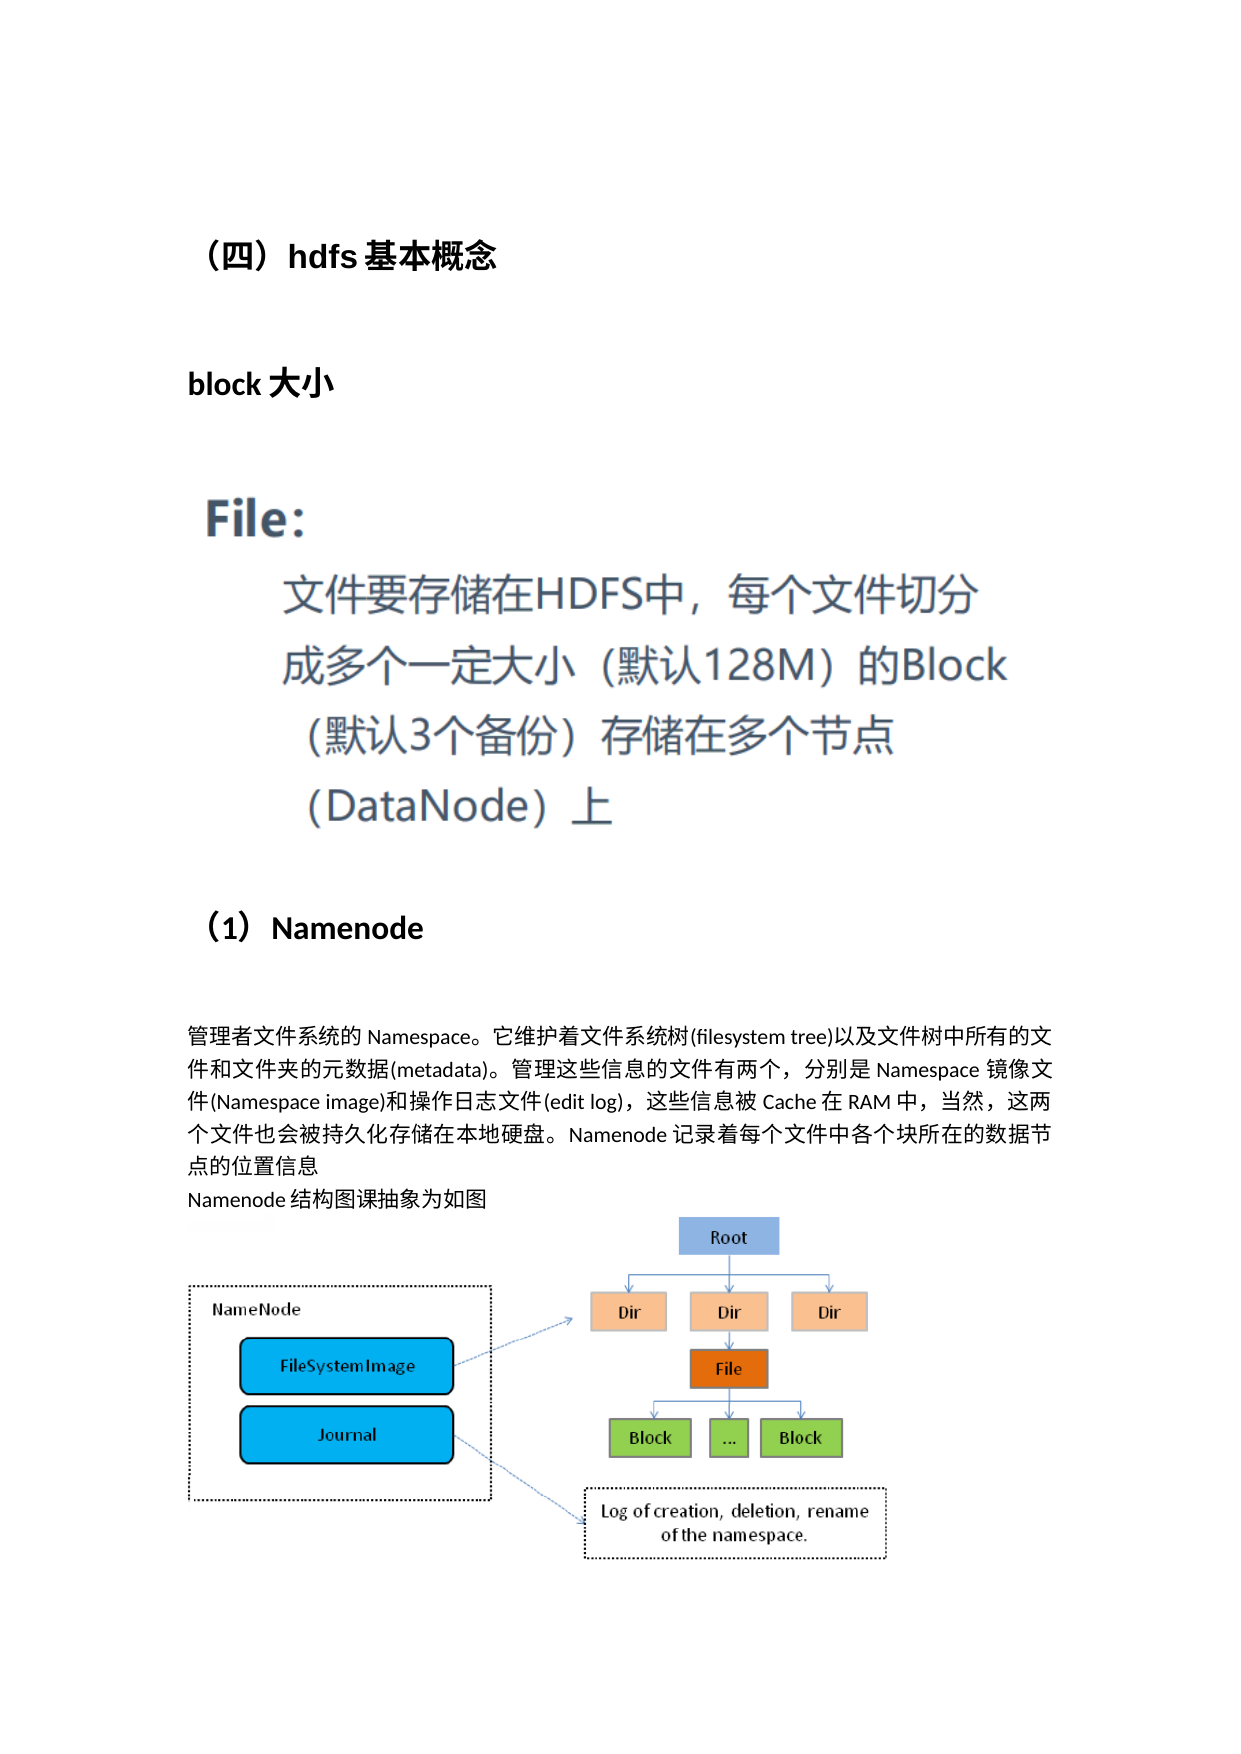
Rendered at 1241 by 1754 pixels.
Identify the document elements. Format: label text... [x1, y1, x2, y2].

picture [187, 475, 1052, 836]
subtitle （1）Namenode [187, 892, 1053, 957]
picture [187, 1213, 887, 1560]
subtitle block大小 [187, 348, 1053, 413]
list Namenode结构图课抽象为如图 [187, 1181, 1053, 1214]
subtitle hdfs基本概念 [187, 222, 1053, 287]
list 管理者文件系统的Namespace。它维护着文件系统树(filesystem tree)以及文件树中所有的文件和文件夹的元数据(metadata)。管理这些信息的文件有两个，分别是Namespace 镜像文件(Namespace image)和操作日志文件(edit log)，这些信息被Cache在RAM中，当然，这两个文件也会被持久化存储在本地硬盘。Namenode记录着每个文件中各个块所在的数据节点的位置信息 [187, 1019, 1053, 1181]
